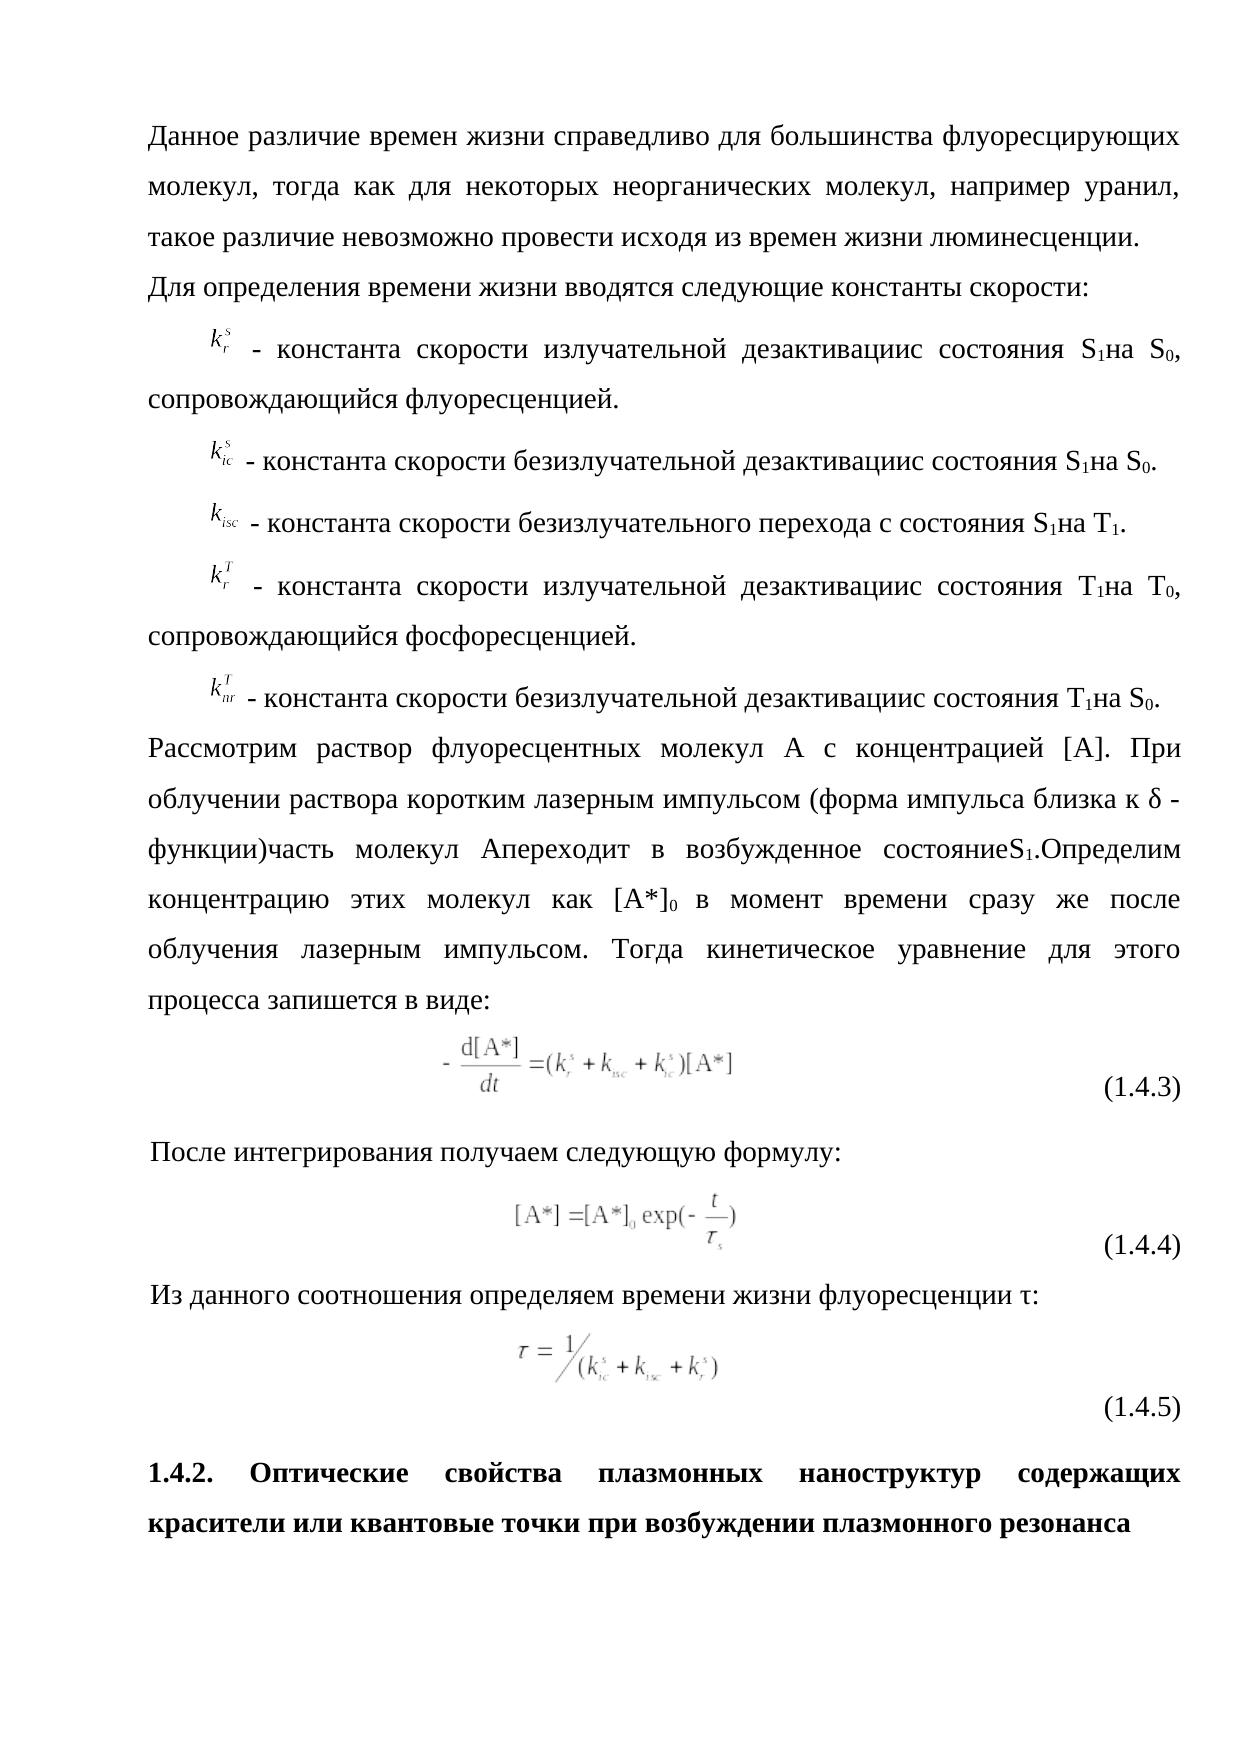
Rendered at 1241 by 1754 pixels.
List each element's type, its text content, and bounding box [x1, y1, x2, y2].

text 1.4.2. Оптические свойства плазмонных наноструктур содержащих красители или квантовые точки при возбуждении плазмонного резонанса [148, 1455, 1181, 1539]
text Рассмотрим раствор флуоресцентных молекул A с концентрацией [A]. При облучении раствора коротким лазерным импульсом (форма импульса близка к δ - функции)часть молекул Aпереходит в возбужденное состояниеS1.Определим концентрацию этих молекул как [A*]0 в момент времени сразу же после облучения лазерным импульсом. Тогда кинетическое уравнение для этого процесса запишется в виде: [148, 730, 1181, 1016]
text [148, 118, 1181, 252]
text - константа скорости безизлучательной дезактивациис состояния T1на S0. [148, 668, 1181, 714]
text Для определения времени жизни вводятся следующие константы скорости: [148, 269, 1181, 303]
text Из данного соотношения определяем времени жизни флуоресценции τ: [148, 1277, 1181, 1311]
text (1.4.5) [148, 1328, 1181, 1423]
text - константа скорости безизлучательной дезактивациис состояния S1на S0. [148, 432, 1181, 477]
text После интегрирования получаем следующую формулу: [148, 1134, 1181, 1167]
text - константа скорости излучательной дезактивациис состояния T1на T0, сопровождающийся фосфоресценцией. [148, 556, 1181, 652]
text (1.4.4) [148, 1184, 1181, 1261]
text (1.4.3) [148, 1032, 1181, 1103]
text - константа скорости излучательной дезактивациис состояния S1на S0, сопровождающийся флуоресценцией. [148, 319, 1181, 415]
text - константа скорости безизлучательного перехода с состояния S1на T1. [148, 494, 1181, 539]
